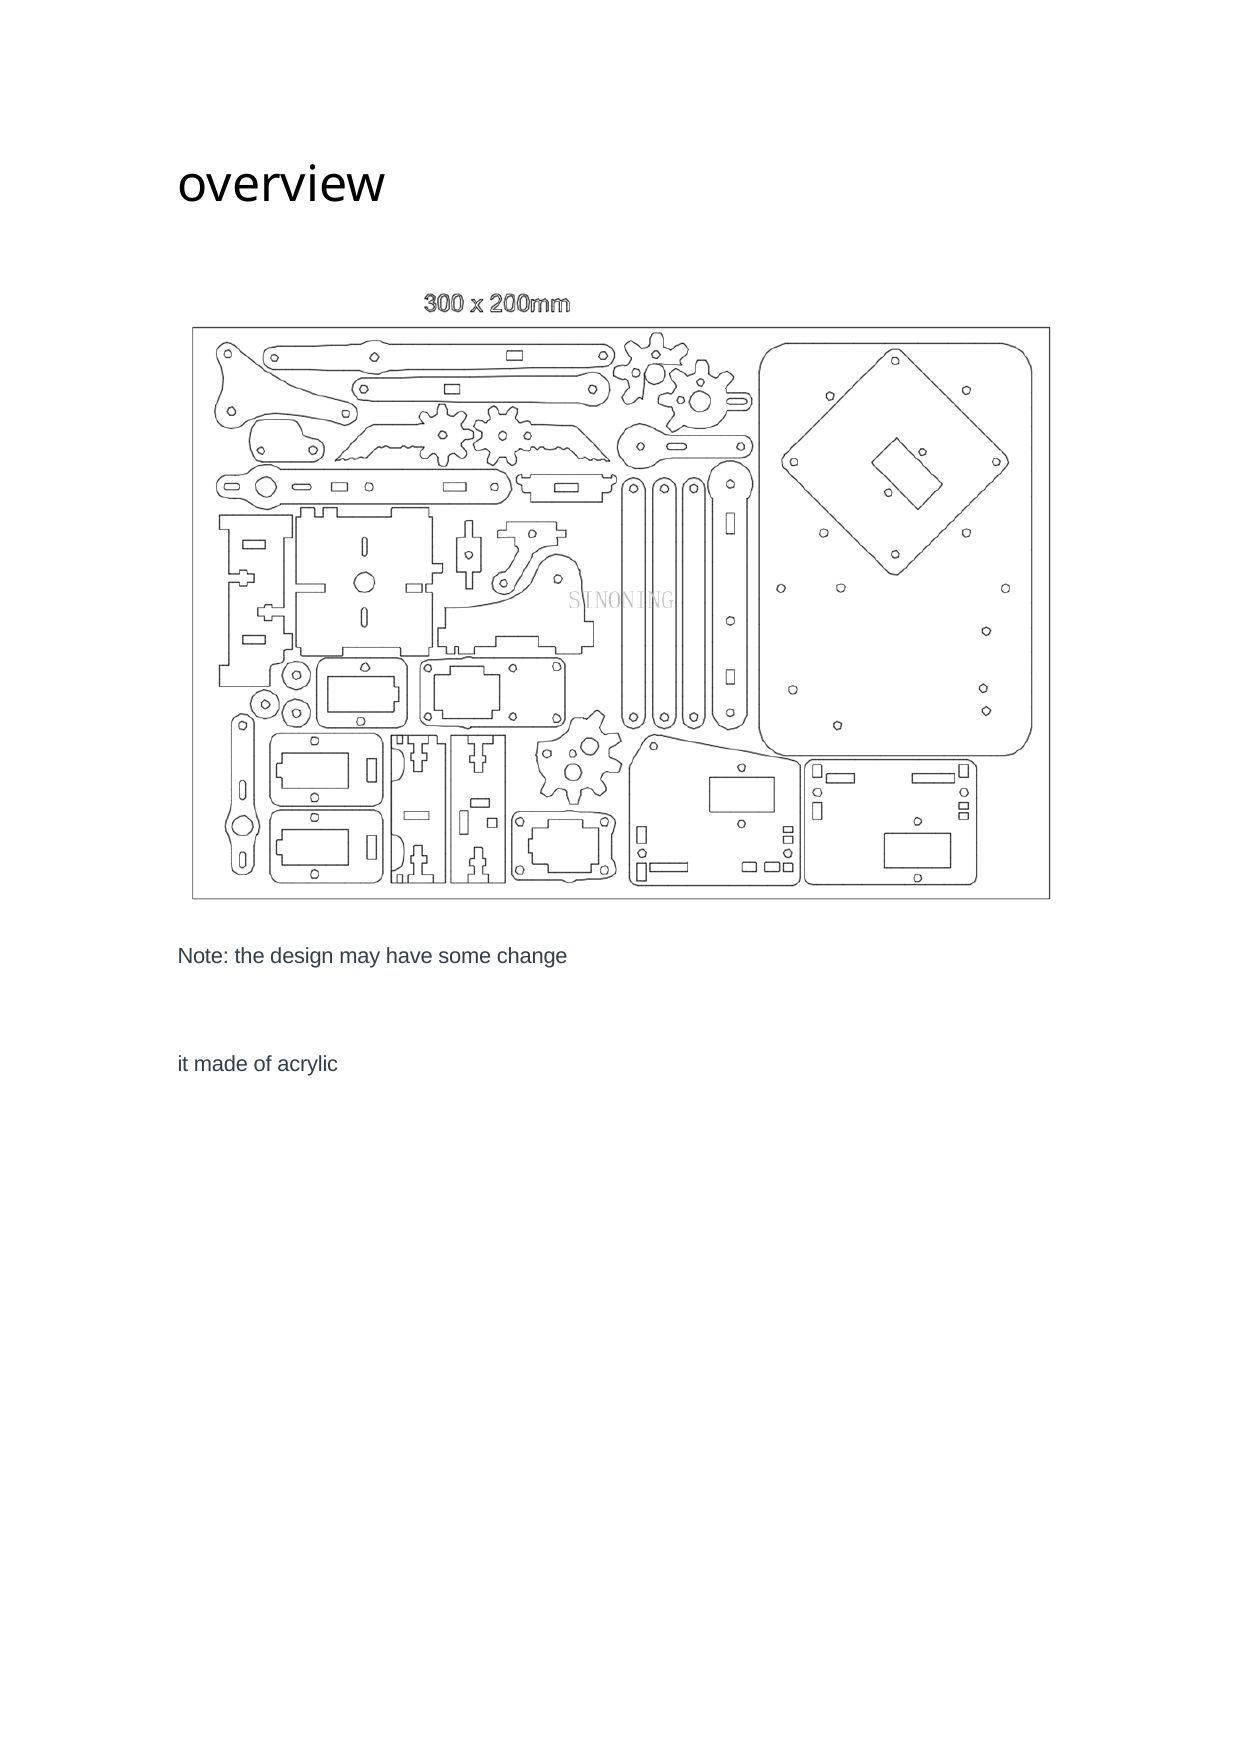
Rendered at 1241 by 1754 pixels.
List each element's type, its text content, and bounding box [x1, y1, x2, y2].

text it made of acrylic [177, 1051, 1063, 1076]
picture [177, 286, 1063, 914]
text Note: the design may have some change [177, 942, 1063, 968]
subtitle overview [177, 148, 1063, 216]
